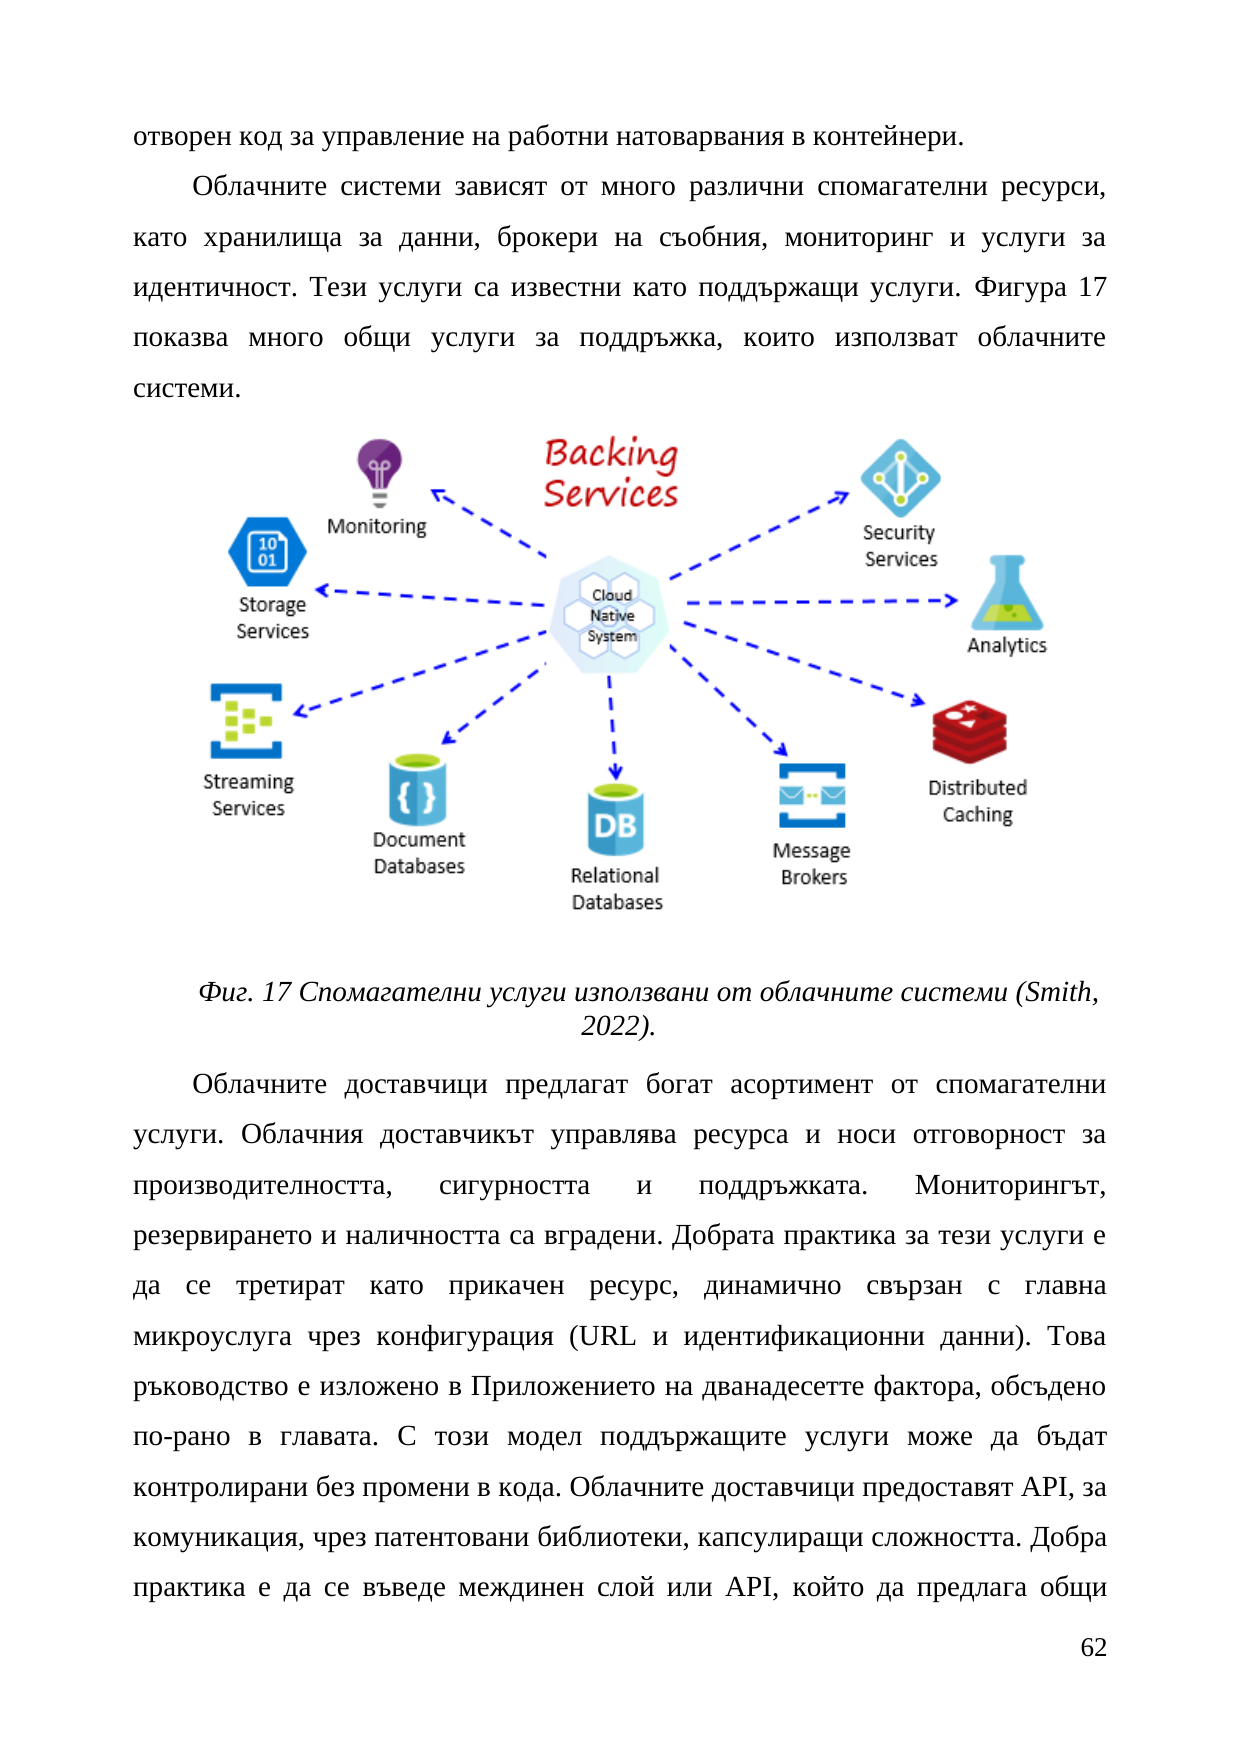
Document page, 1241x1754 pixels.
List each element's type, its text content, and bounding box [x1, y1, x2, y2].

title Фиг. 17 Спомагателни услуги използвани от облачните системи (Smith, 2022). [133, 974, 1107, 1041]
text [133, 1066, 1107, 1603]
picture [192, 420, 1071, 933]
text Облачните системи зависят от много различни спомагателни ресурси, като хранилища за данни, брокери на съобния, мониторинг и услуги за идентичност. Тези услуги са известни като поддържащи услуги. Фигура 17 показва много общи услуги за поддръжка, които използват облачните системи. [133, 168, 1107, 403]
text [133, 118, 1107, 152]
